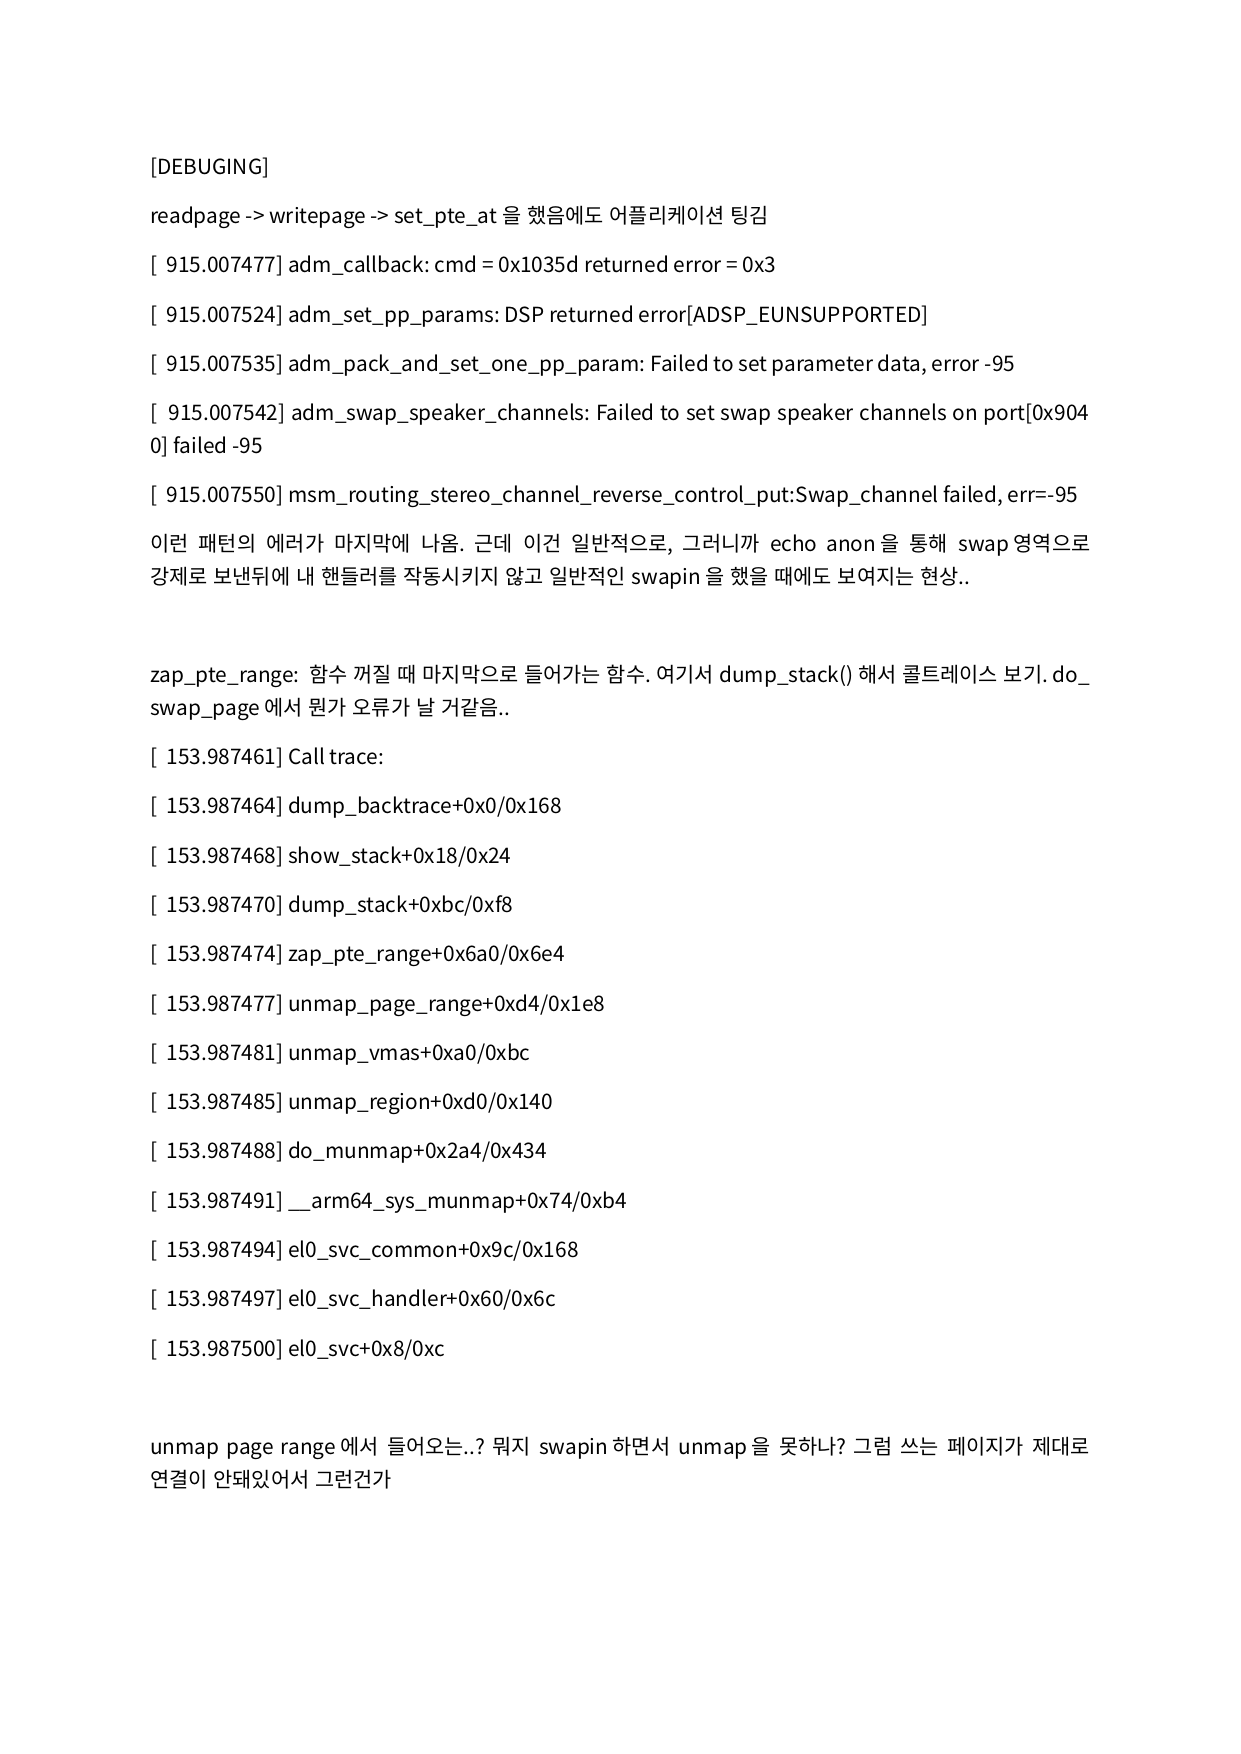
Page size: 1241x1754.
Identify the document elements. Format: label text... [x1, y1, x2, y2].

text unmap page range에서 들어오는..? 뭐지 swapin하면서 unmap을 못하나? 그럼 쓰는 페이지가 제대로 연결이 안돼있어서 그런건가 [150, 1430, 1090, 1493]
text [ 153.987488] do_munmap+0x2a4/0x434 [150, 1135, 1090, 1165]
text [ 153.987470] dump_stack+0xbc/0xf8 [150, 888, 1090, 918]
text [ 153.987491] __arm64_sys_munmap+0x74/0xb4 [150, 1184, 1090, 1214]
text [ 153.987461] Call trace: [150, 741, 1090, 771]
text [ 915.007542] adm_swap_speaker_channels: Failed to set swap speaker channels on port[0x9040] failed -95 [150, 396, 1090, 459]
text [ 153.987468] show_stack+0x18/0x24 [150, 839, 1090, 869]
text [ 153.987497] el0_svc_handler+0x60/0x6c [150, 1282, 1090, 1313]
text [ 153.987481] unmap_vmas+0xa0/0xbc [150, 1036, 1090, 1066]
text [ 915.007535] adm_pack_and_set_one_pp_param: Failed to set parameter data, error -95 [150, 347, 1090, 377]
text [ 915.007550] msm_routing_stereo_channel_reverse_control_put:Swap_channel failed, err=-95 [150, 478, 1090, 508]
text [ 153.987500] el0_svc+0x8/0xc [150, 1332, 1090, 1362]
text zap_pte_range: 함수 꺼질 때 마지막으로 들어가는 함수. 여기서 dump_stack() 해서 콜트레이스 보기. do_swap_page에서 뭔가 오류가 날 거같음.. [150, 659, 1090, 721]
text [ 915.007524] adm_set_pp_params: DSP returned error[ADSP_EUNSUPPORTED] [150, 298, 1090, 328]
text [ 153.987474] zap_pte_range+0x6a0/0x6e4 [150, 938, 1090, 968]
text [ 153.987464] dump_backtrace+0x0/0x168 [150, 790, 1090, 820]
text [ 915.007477] adm_callback: cmd = 0x1035d returned error = 0x3 [150, 248, 1090, 279]
text [ 153.987477] unmap_page_range+0xd4/0x1e8 [150, 987, 1090, 1017]
text 이런 패턴의 에러가 마지막에 나옴. 근데 이건 일반적으로, 그러니까 echo anon을 통해 swap영역으로 강제로 보낸뒤에 내 핸들러를 작동시키지 않고 일반적인 swapin을 했을 때에도 보여지는 현상.. [150, 527, 1090, 590]
text [ 153.987494] el0_svc_common+0x9c/0x168 [150, 1233, 1090, 1263]
text readpage -> writepage -> set_pte_at 을 했음에도 어플리케이션 팅김 [150, 199, 1090, 229]
text [ 153.987485] unmap_region+0xd0/0x140 [150, 1085, 1090, 1116]
text [DEBUGING] [150, 150, 1090, 180]
